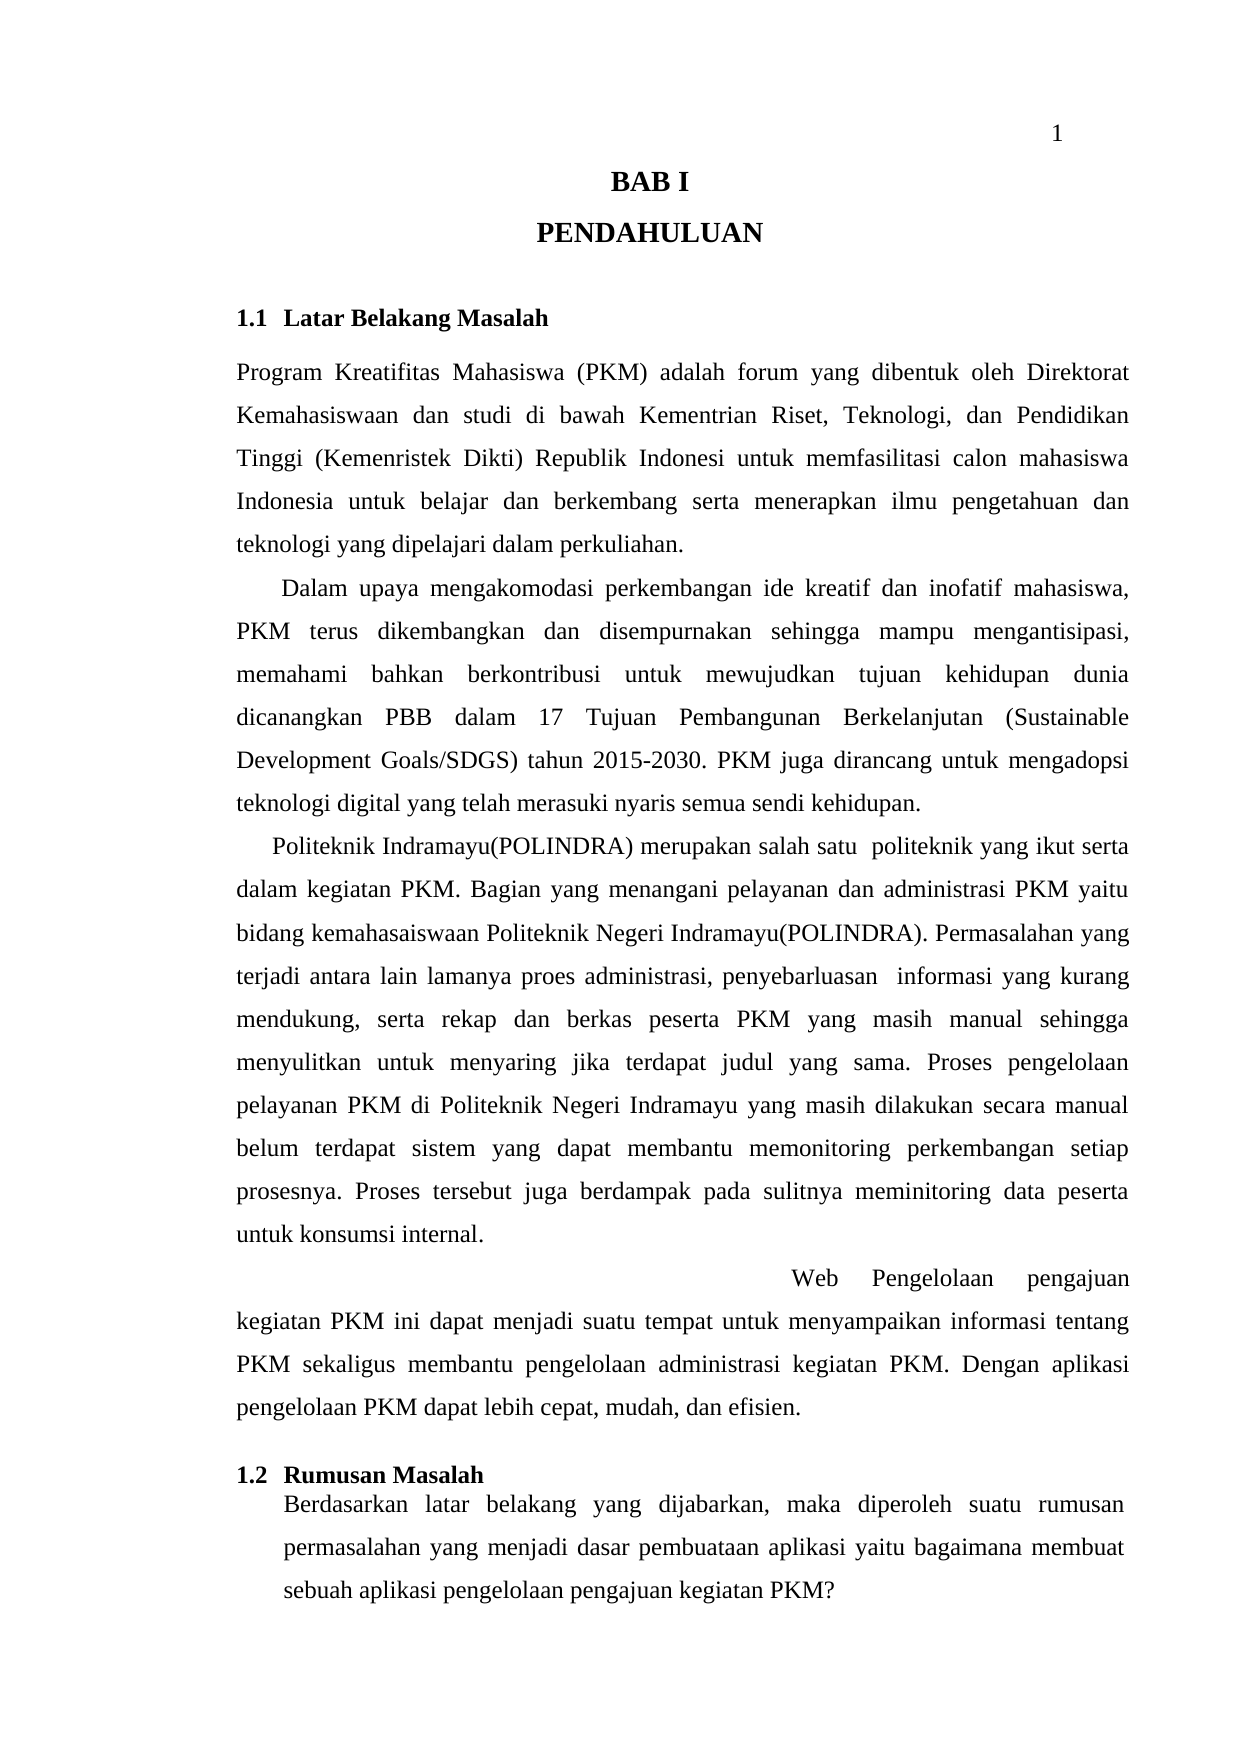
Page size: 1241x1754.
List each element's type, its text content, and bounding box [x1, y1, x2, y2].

subtitle BAB I PENDAHULUAN [523, 164, 776, 248]
text Berdasarkan latar belakang yang dijabarkan, maka diperoleh suatu rumusan permasalahan yang menjadi dasar pembuataan aplikasi yaitu bagaimana membuat sebuah aplikasi pengelolaan pengajuan kegiatan PKM? [283, 1489, 1125, 1604]
subtitle Rumusan Masalah [236, 1461, 1130, 1489]
subtitle Latar Belakang Masalah [236, 303, 1130, 332]
text Web Pengelolaan pengajuan kegiatan PKM ini dapat menjadi suatu tempat untuk menyampaikan informasi tentang PKM sekaligus membantu pengelolaan administrasi kegiatan PKM. Dengan aplikasi pengelolaan PKM dapat lebih cepat, mudah, dan efisien. [236, 1263, 1130, 1421]
text Program Kreatifitas Mahasiswa (PKM) adalah forum yang dibentuk oleh Direktorat Kemahasiswaan dan studi di bawah Kementrian Riset, Teknologi, dan Pendidikan Tinggi (Kemenristek Dikti) Republik Indonesi untuk memfasilitasi calon mahasiswa Indonesia untuk belajar dan berkembang serta menerapkan ilmu pengetahuan dan teknologi yang dipelajari dalam perkuliahan. [236, 357, 1130, 558]
text Politeknik Indramayu(POLINDRA) merupakan salah satu politeknik yang ikut serta dalam kegiatan PKM. Bagian yang menangani pelayanan dan administrasi PKM yaitu bidang kemahasaiswaan Politeknik Negeri Indramayu(POLINDRA). Permasalahan yang terjadi antara lain lamanya proes administrasi, penyebarluasan informasi yang kurang mendukung, serta rekap dan berkas peserta PKM yang masih manual sehingga menyulitkan untuk menyaring jika terdapat judul yang sama. Proses pengelolaan pelayanan PKM di Politeknik Negeri Indramayu yang masih dilakukan secara manual belum terdapat sistem yang dapat membantu memonitoring perkembangan setiap prosesnya. Proses tersebut juga berdampak pada sulitnya meminitoring data peserta untuk konsumsi internal. [236, 831, 1130, 1248]
text Dalam upaya mengakomodasi perkembangan ide kreatif dan inofatif mahasiswa, PKM terus dikembangkan dan disempurnakan sehingga mampu mengantisipasi, memahami bahkan berkontribusi untuk mewujudkan tujuan kehidupan dunia dicanangkan PBB dalam 17 Tujuan Pembangunan Berkelanjutan (Sustainable Development Goals/SDGS) tahun 2015-2030. PKM juga dirancang untuk mengadopsi teknologi digital yang telah merasuki nyaris semua sendi kehidupan. [236, 573, 1130, 817]
